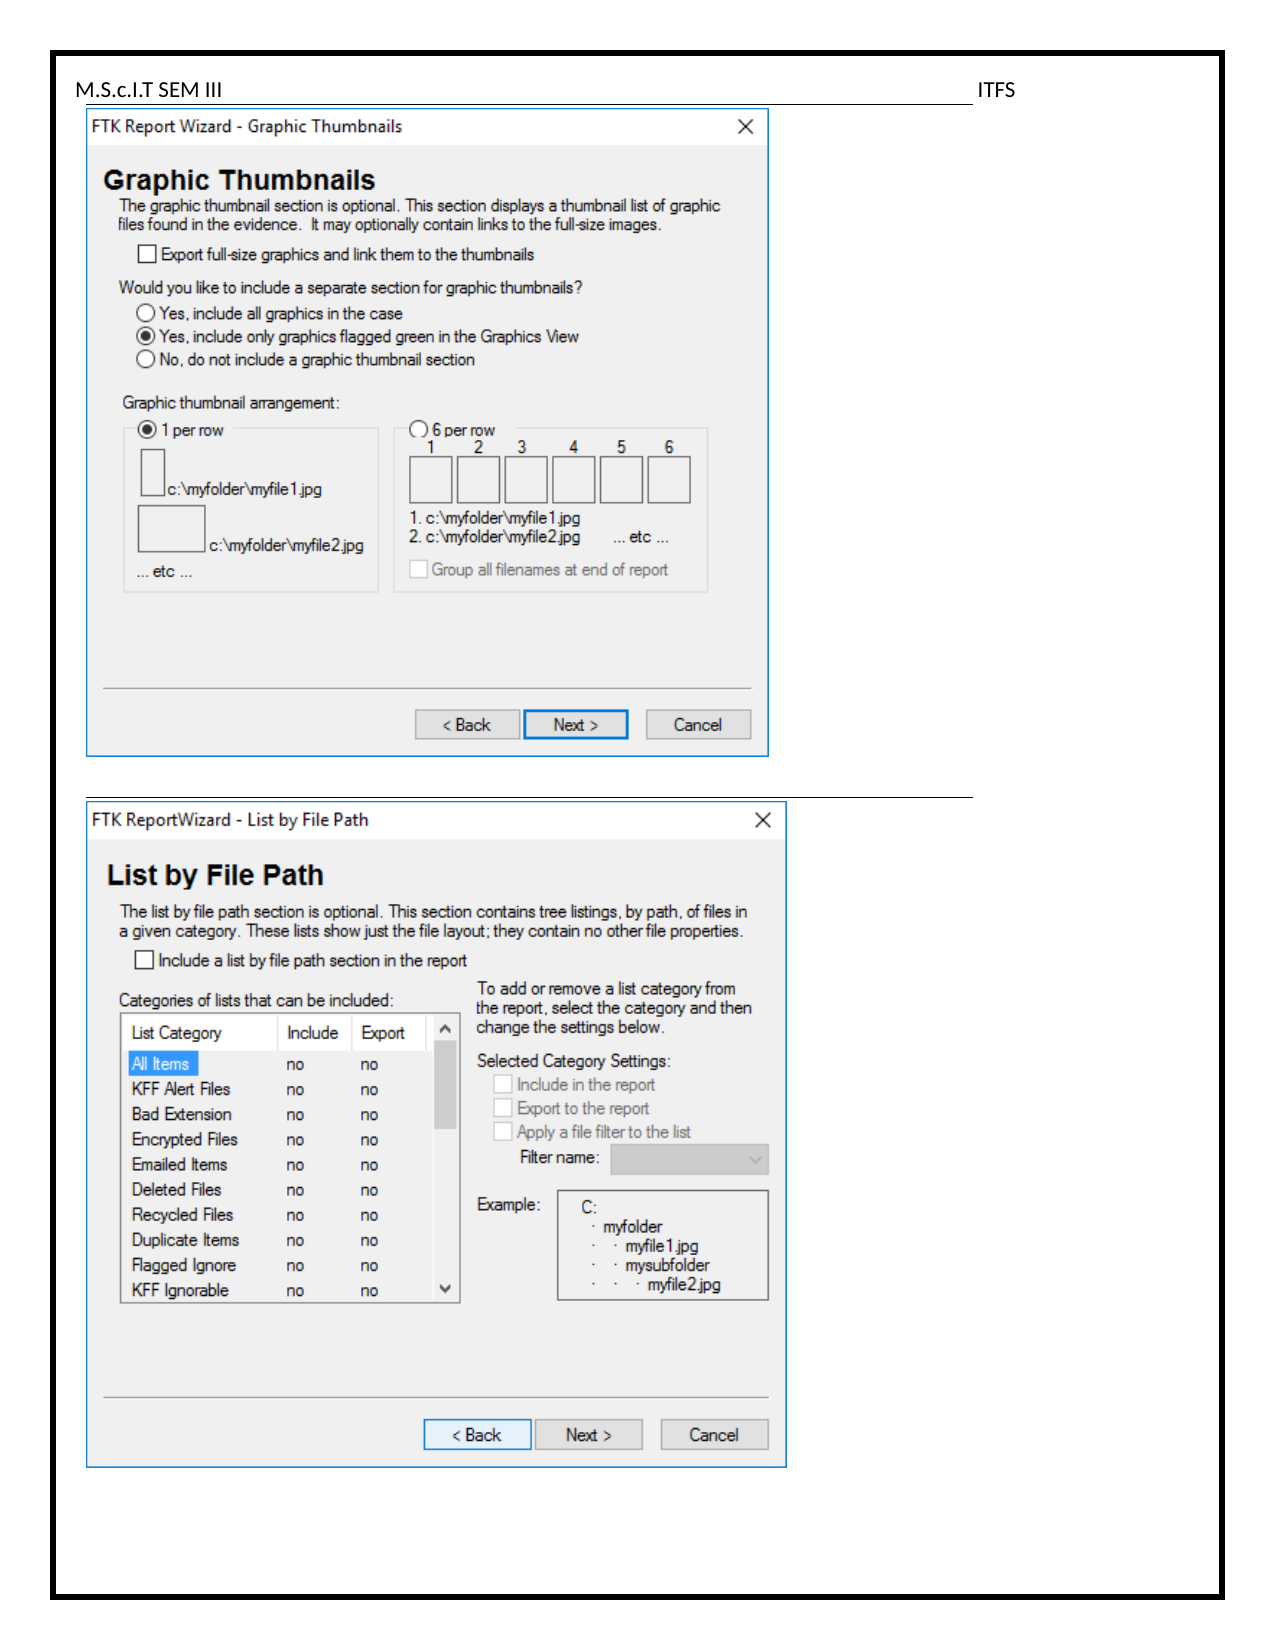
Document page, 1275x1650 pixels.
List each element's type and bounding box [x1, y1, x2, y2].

picture [86, 801, 787, 1468]
picture [86, 108, 769, 757]
